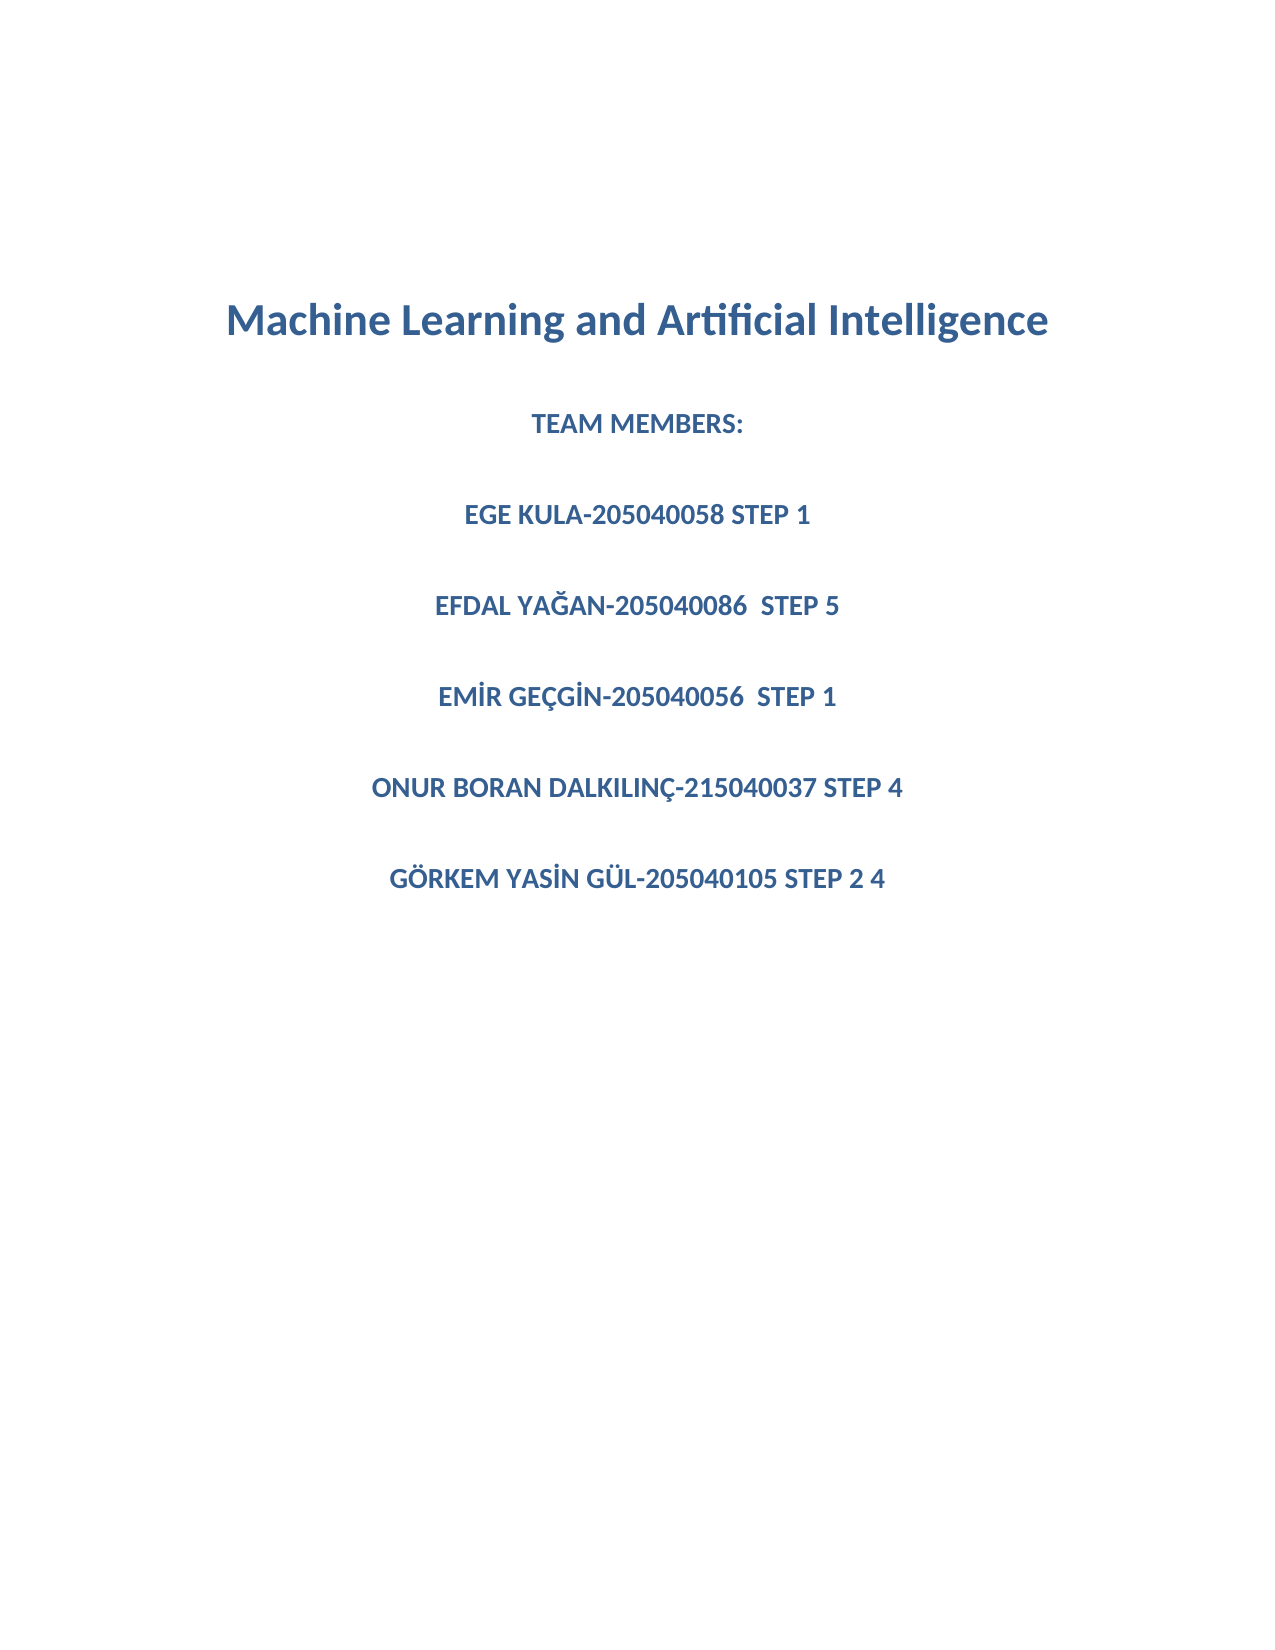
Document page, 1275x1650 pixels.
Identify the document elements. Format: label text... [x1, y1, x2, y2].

subtitle EFDAL YAĞAN-205040086 STEP 5 [187, 587, 1087, 623]
subtitle ONUR BORAN DALKILINÇ-215040037 STEP 4 [187, 769, 1087, 804]
subtitle EGE KULA-205040058 STEP 1 [187, 496, 1087, 532]
subtitle EMİR GEÇGİN-205040056 STEP 1 [187, 678, 1087, 714]
subtitle TEAM MEMBERS: [187, 405, 1087, 441]
subtitle Machine Learning and Artificial Intelligence [187, 291, 1087, 347]
subtitle GÖRKEM YASİN GÜL-205040105 STEP 2 4 [187, 860, 1087, 896]
